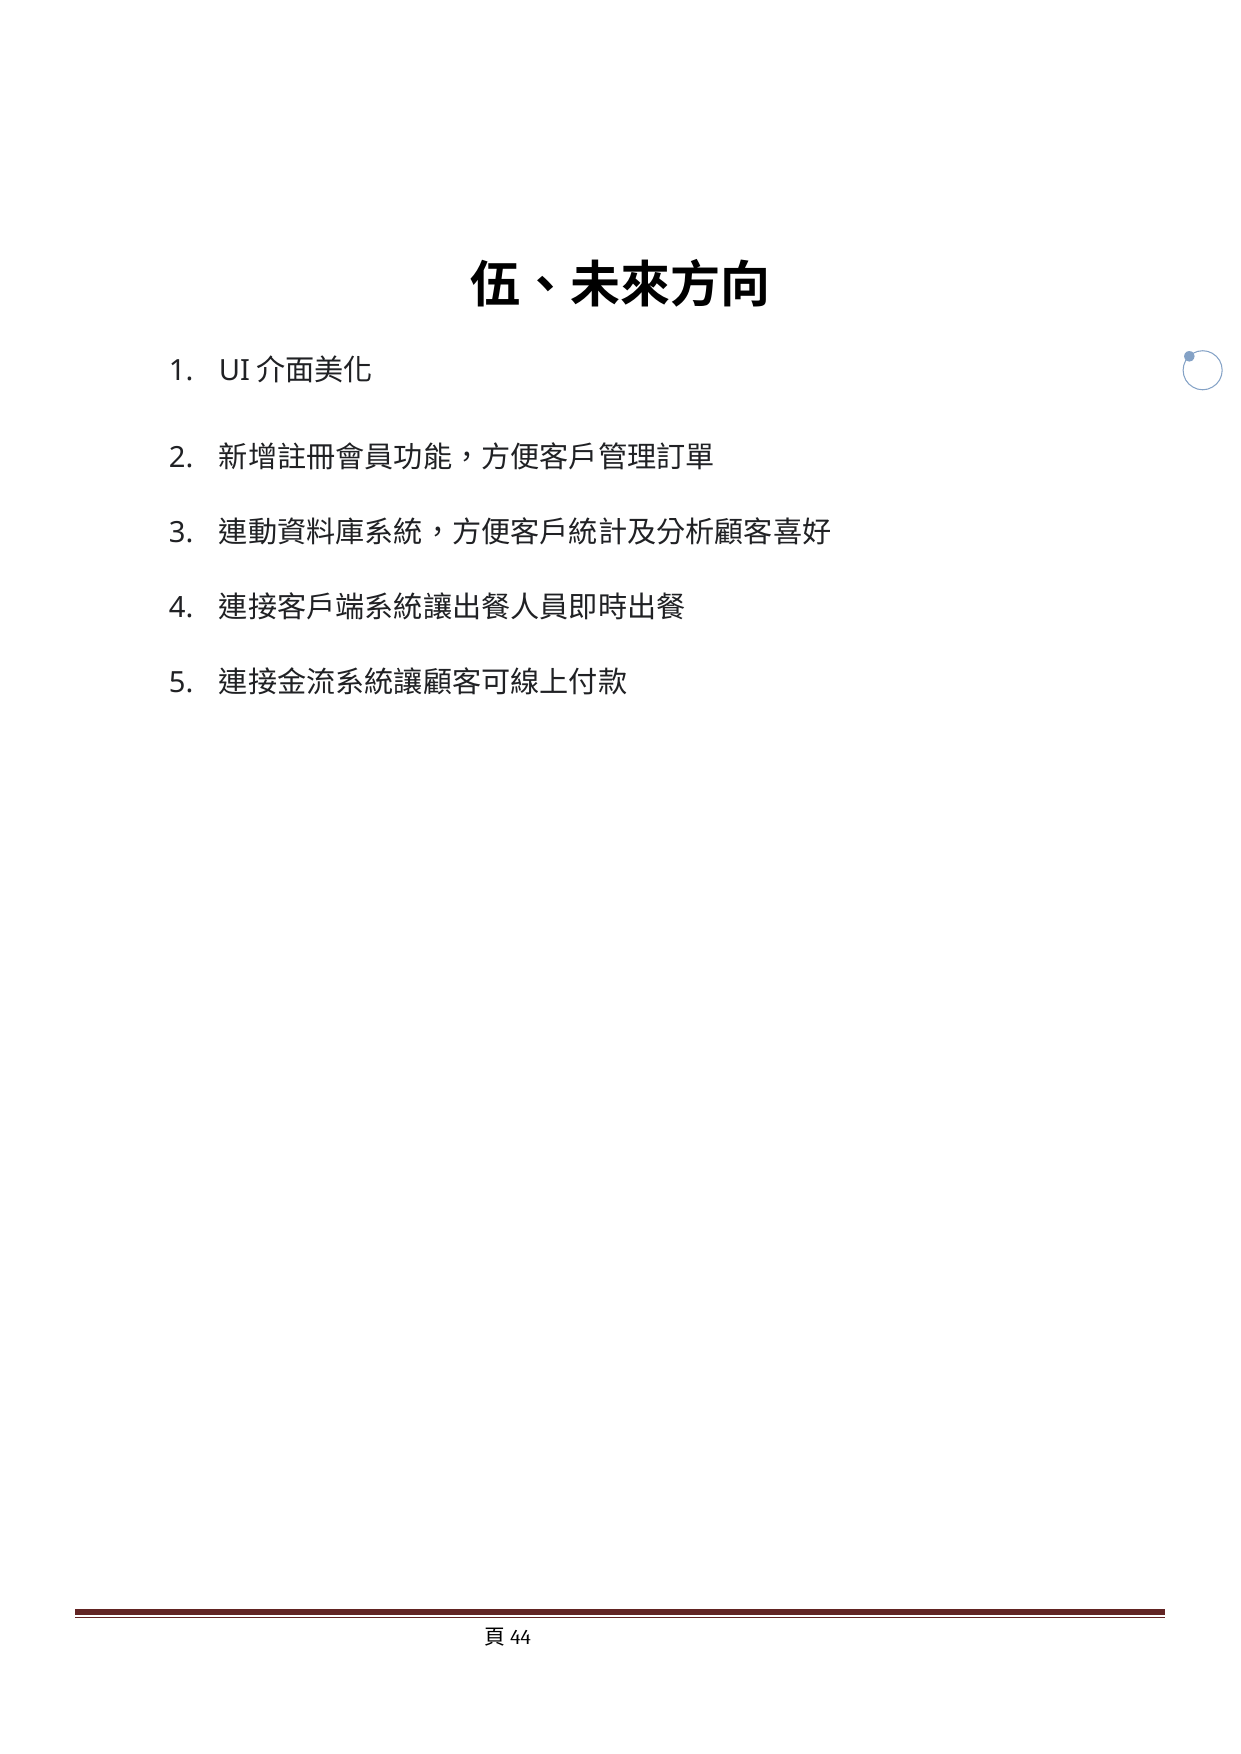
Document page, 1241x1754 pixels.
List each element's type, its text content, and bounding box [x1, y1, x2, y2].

text 連接金流系統讓顧客可線上付款 [169, 680, 1165, 755]
text 連動資料庫系統，方便客戶統計及分析顧客喜好 [169, 505, 1165, 580]
text 連接客戶端系統讓出餐人員即時出餐 [169, 593, 1165, 668]
list UI介面美化 [169, 330, 1165, 405]
text 伍、未來方向 [75, 243, 1165, 318]
text 新增註冊會員功能，方便客戶管理訂單 [169, 418, 1165, 493]
